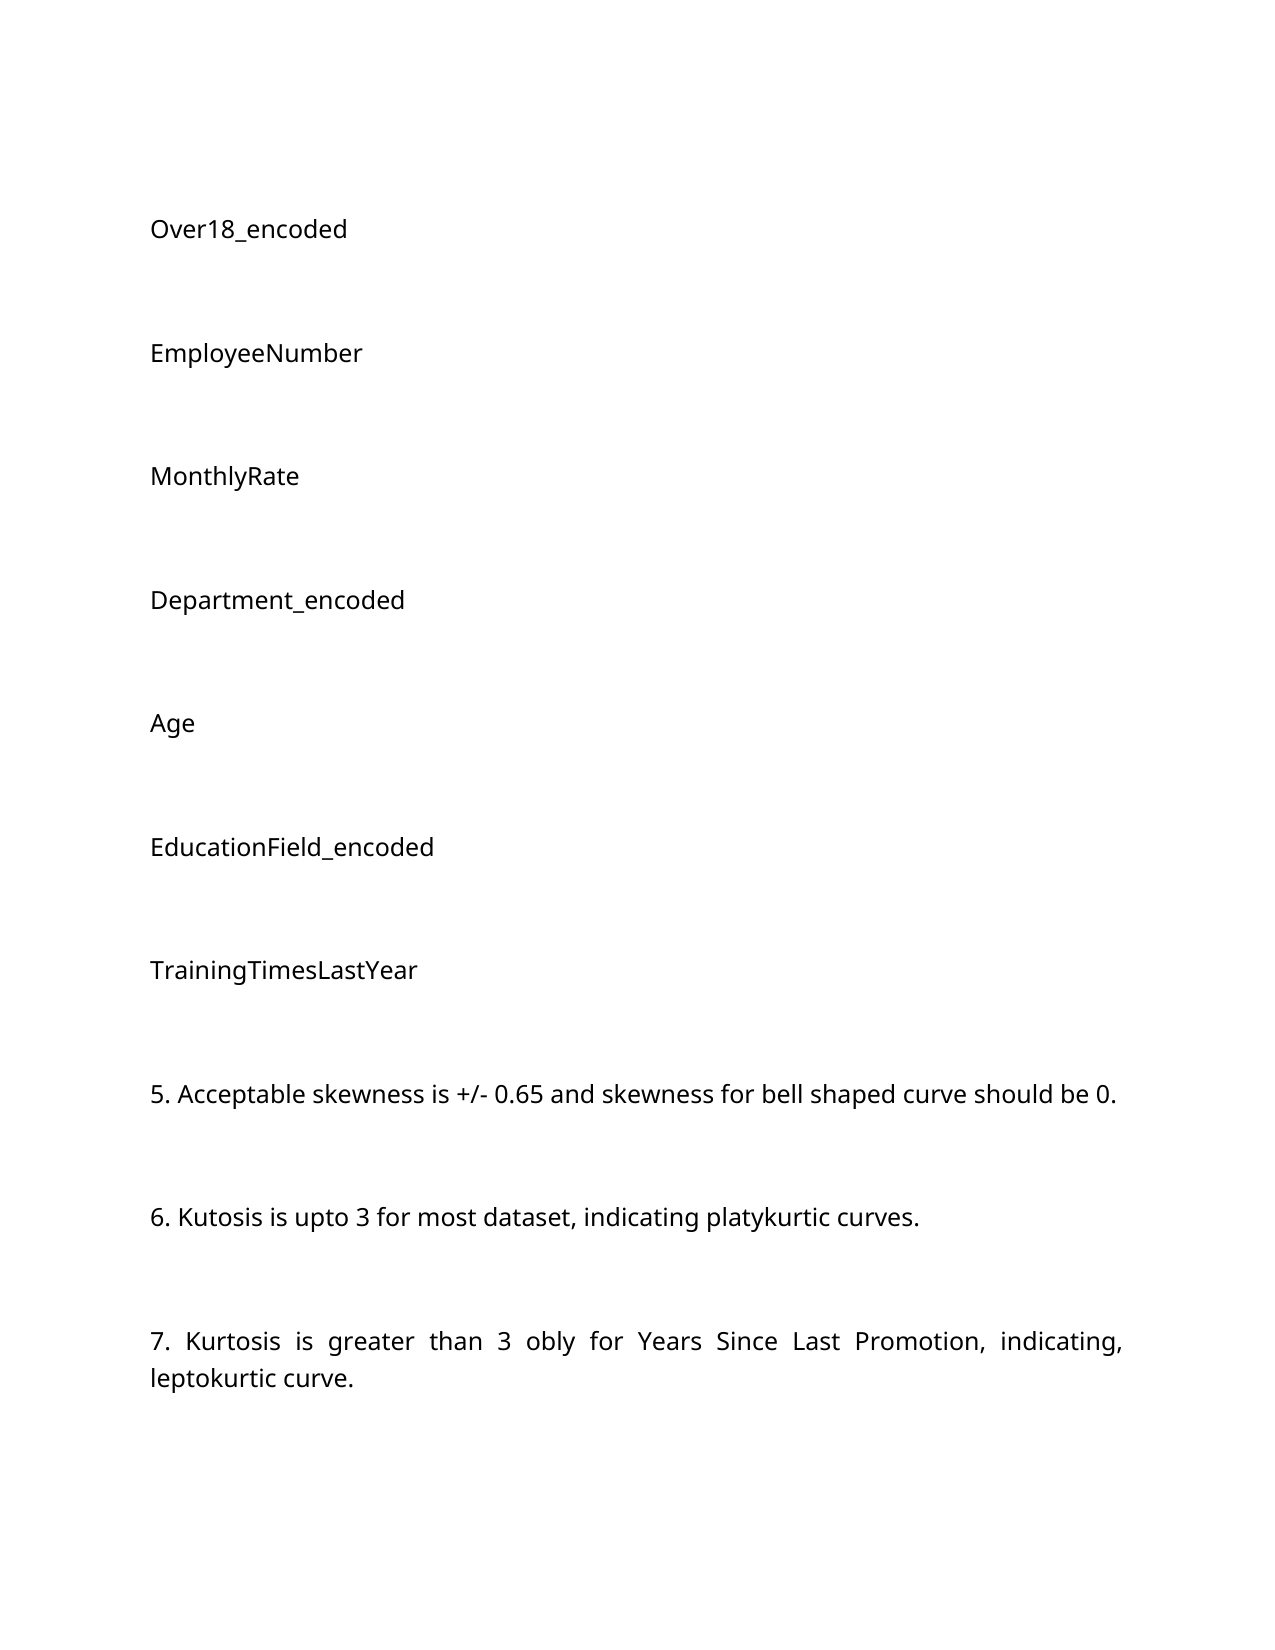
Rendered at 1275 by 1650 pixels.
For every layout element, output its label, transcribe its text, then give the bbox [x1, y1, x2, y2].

text 7. Kurtosis is greater than 3 obly for Years Since Last Promotion, indicating, leptokurtic curve. [150, 1324, 1125, 1394]
text EmployeeNumber [150, 335, 1125, 369]
text EducationField_encoded [150, 829, 1125, 863]
text 6. Kutosis is upto 3 for most dataset, indicating platykurtic curves. [150, 1200, 1125, 1234]
text Department_encoded [150, 582, 1125, 616]
text Over18_encoded [150, 212, 1125, 246]
text 5. Acceptable skewness is +/- 0.65 and skewness for bell shaped curve should be 0. [150, 1077, 1125, 1111]
text Age [150, 706, 1125, 740]
text MonthlyRate [150, 459, 1125, 493]
text TrainingTimesLastYear [150, 953, 1125, 987]
